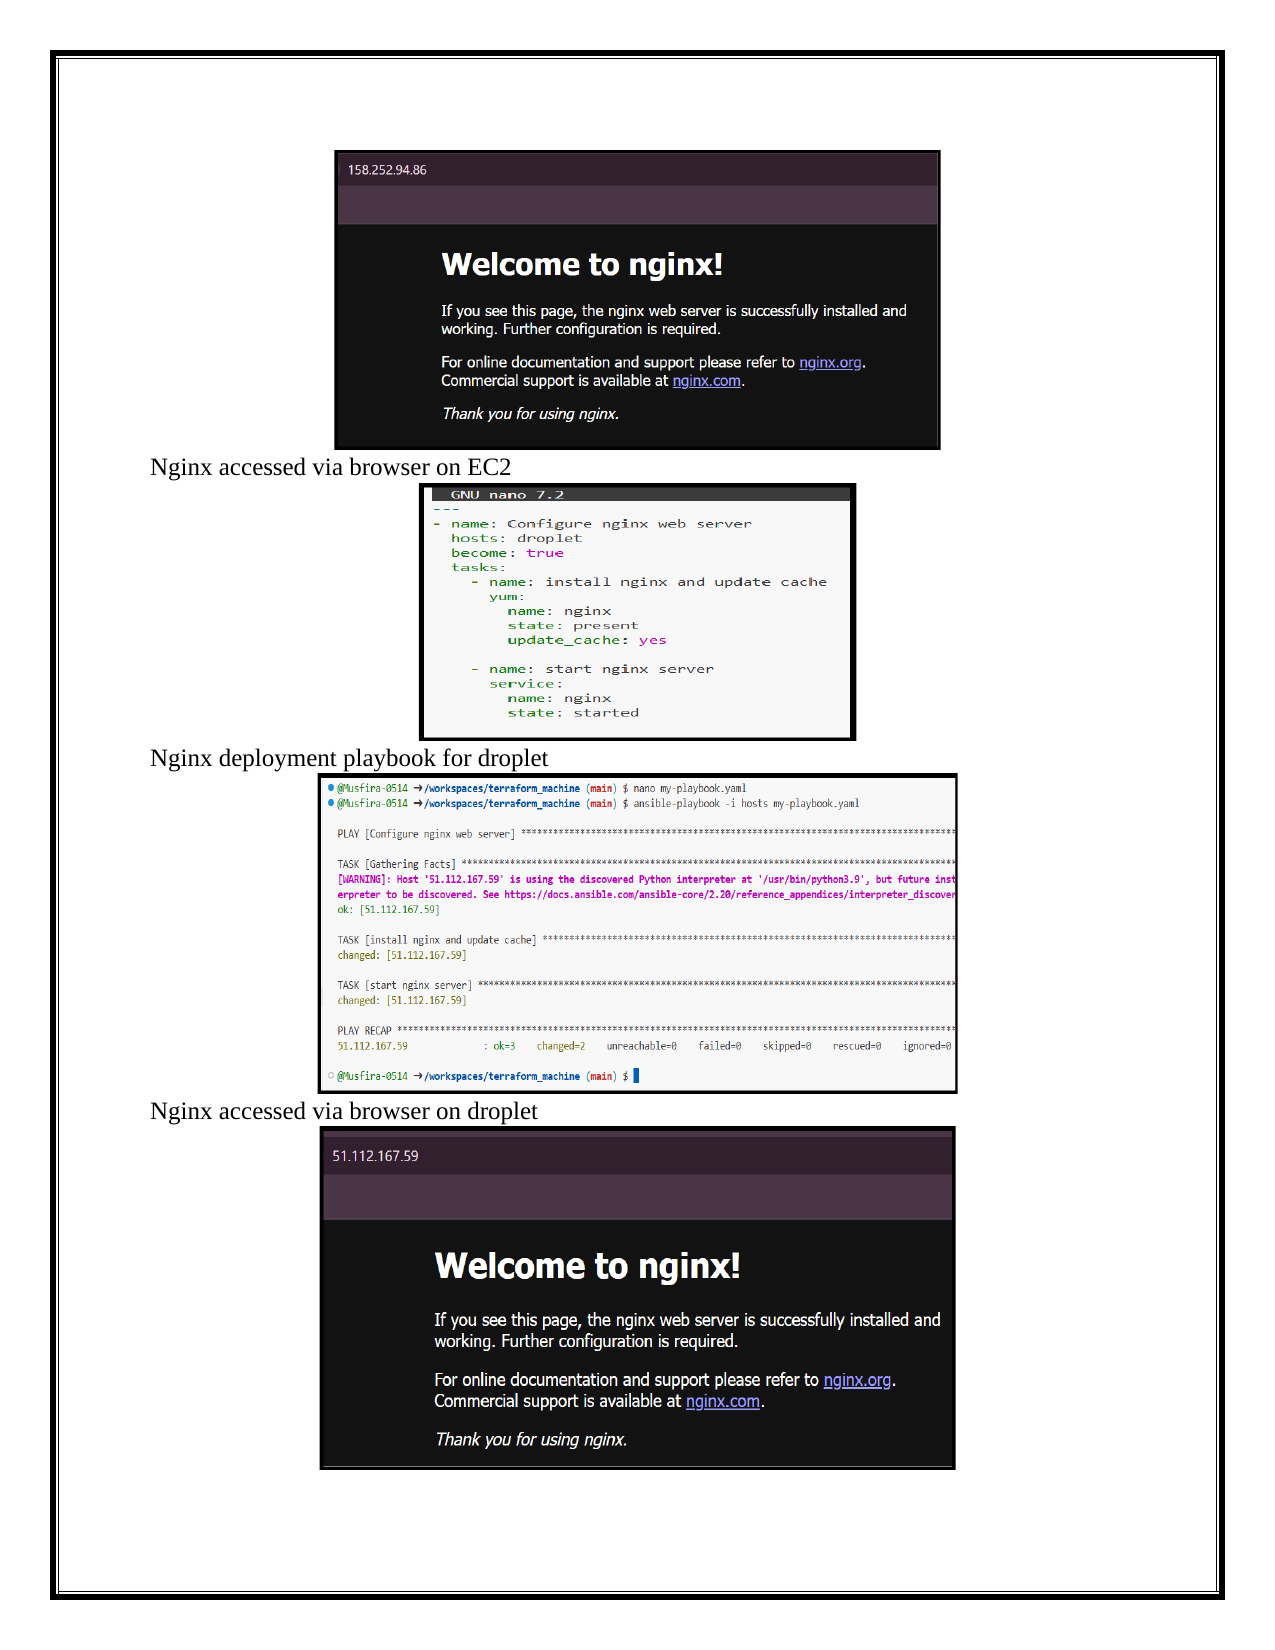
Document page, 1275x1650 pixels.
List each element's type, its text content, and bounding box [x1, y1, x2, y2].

picture [317, 773, 958, 1094]
text Nginx accessed via browser on droplet [150, 1096, 1125, 1124]
text Nginx deployment playbook for droplet [150, 743, 1125, 771]
text Nginx accessed via browser on EC2 [150, 452, 1125, 481]
picture [319, 1126, 956, 1470]
picture [418, 483, 857, 741]
picture [334, 150, 941, 450]
